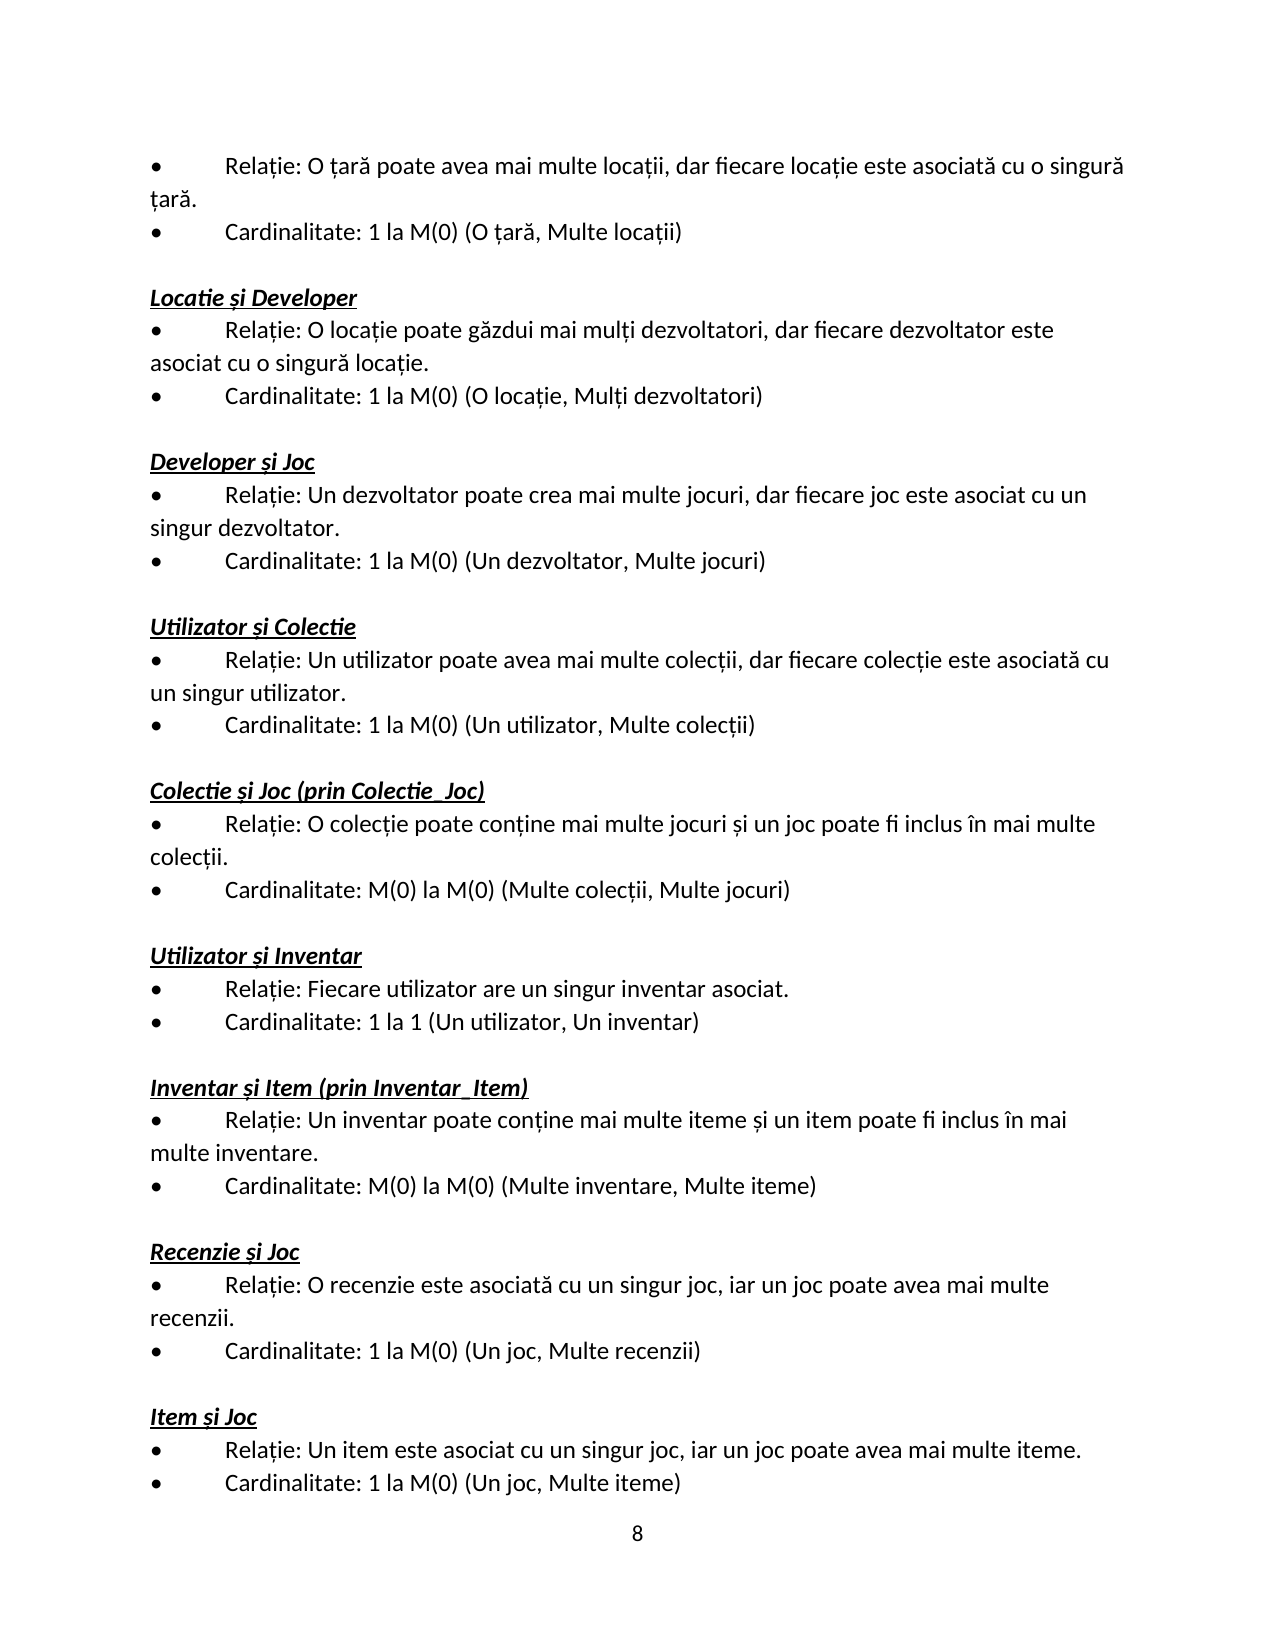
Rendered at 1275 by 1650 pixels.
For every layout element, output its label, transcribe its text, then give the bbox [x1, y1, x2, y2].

text Developer și Joc [150, 446, 1125, 477]
text Utilizator și Inventar [150, 940, 1125, 971]
text • Relație: O colecție poate conține mai multe jocuri și un joc poate fi inclus în mai multe colecții. [150, 808, 1125, 872]
text • Cardinalitate: 1 la M(0) (Un dezvoltator, Multe jocuri) [150, 545, 1125, 576]
text Utilizator și Colectie [150, 611, 1125, 641]
text • Cardinalitate: 1 la 1 (Un utilizator, Un inventar) [150, 1006, 1125, 1036]
text • Relație: O țară poate avea mai multe locații, dar fiecare locație este asociată cu o singură țară. [150, 150, 1125, 213]
text Item și Joc [150, 1401, 1125, 1431]
text • Cardinalitate: M(0) la M(0) (Multe colecții, Multe jocuri) [150, 874, 1125, 905]
text • Cardinalitate: 1 la M(0) (Un joc, Multe iteme) [150, 1467, 1125, 1497]
text Inventar și Item (prin Inventar_Item) [150, 1072, 1125, 1102]
text • Relație: Fiecare utilizator are un singur inventar asociat. [150, 973, 1125, 1003]
text • Relație: Un inventar poate conține mai multe iteme și un item poate fi inclus în mai multe inventare. [150, 1104, 1125, 1168]
text Recenzie și Joc [150, 1236, 1125, 1267]
text • Cardinalitate: 1 la M(0) (Un utilizator, Multe colecții) [150, 709, 1125, 740]
text Colectie și Joc (prin Colectie_Joc) [150, 775, 1125, 806]
text • Cardinalitate: 1 la M(0) (O țară, Multe locații) [150, 216, 1125, 246]
text • Relație: Un item este asociat cu un singur joc, iar un joc poate avea mai multe iteme. [150, 1434, 1125, 1464]
text Locatie și Developer [150, 282, 1125, 312]
text • Cardinalitate: M(0) la M(0) (Multe inventare, Multe iteme) [150, 1170, 1125, 1201]
text • Cardinalitate: 1 la M(0) (O locație, Mulți dezvoltatori) [150, 380, 1125, 411]
text • Relație: Un utilizator poate avea mai multe colecții, dar fiecare colecție este asociată cu un singur utilizator. [150, 644, 1125, 707]
text • Relație: Un dezvoltator poate crea mai multe jocuri, dar fiecare joc este asociat cu un singur dezvoltator. [150, 479, 1125, 543]
text • Relație: O locație poate găzdui mai mulți dezvoltatori, dar fiecare dezvoltator este asociat cu o singură locație. [150, 314, 1125, 378]
text • Relație: O recenzie este asociată cu un singur joc, iar un joc poate avea mai multe recenzii. [150, 1269, 1125, 1333]
text • Cardinalitate: 1 la M(0) (Un joc, Multe recenzii) [150, 1335, 1125, 1366]
